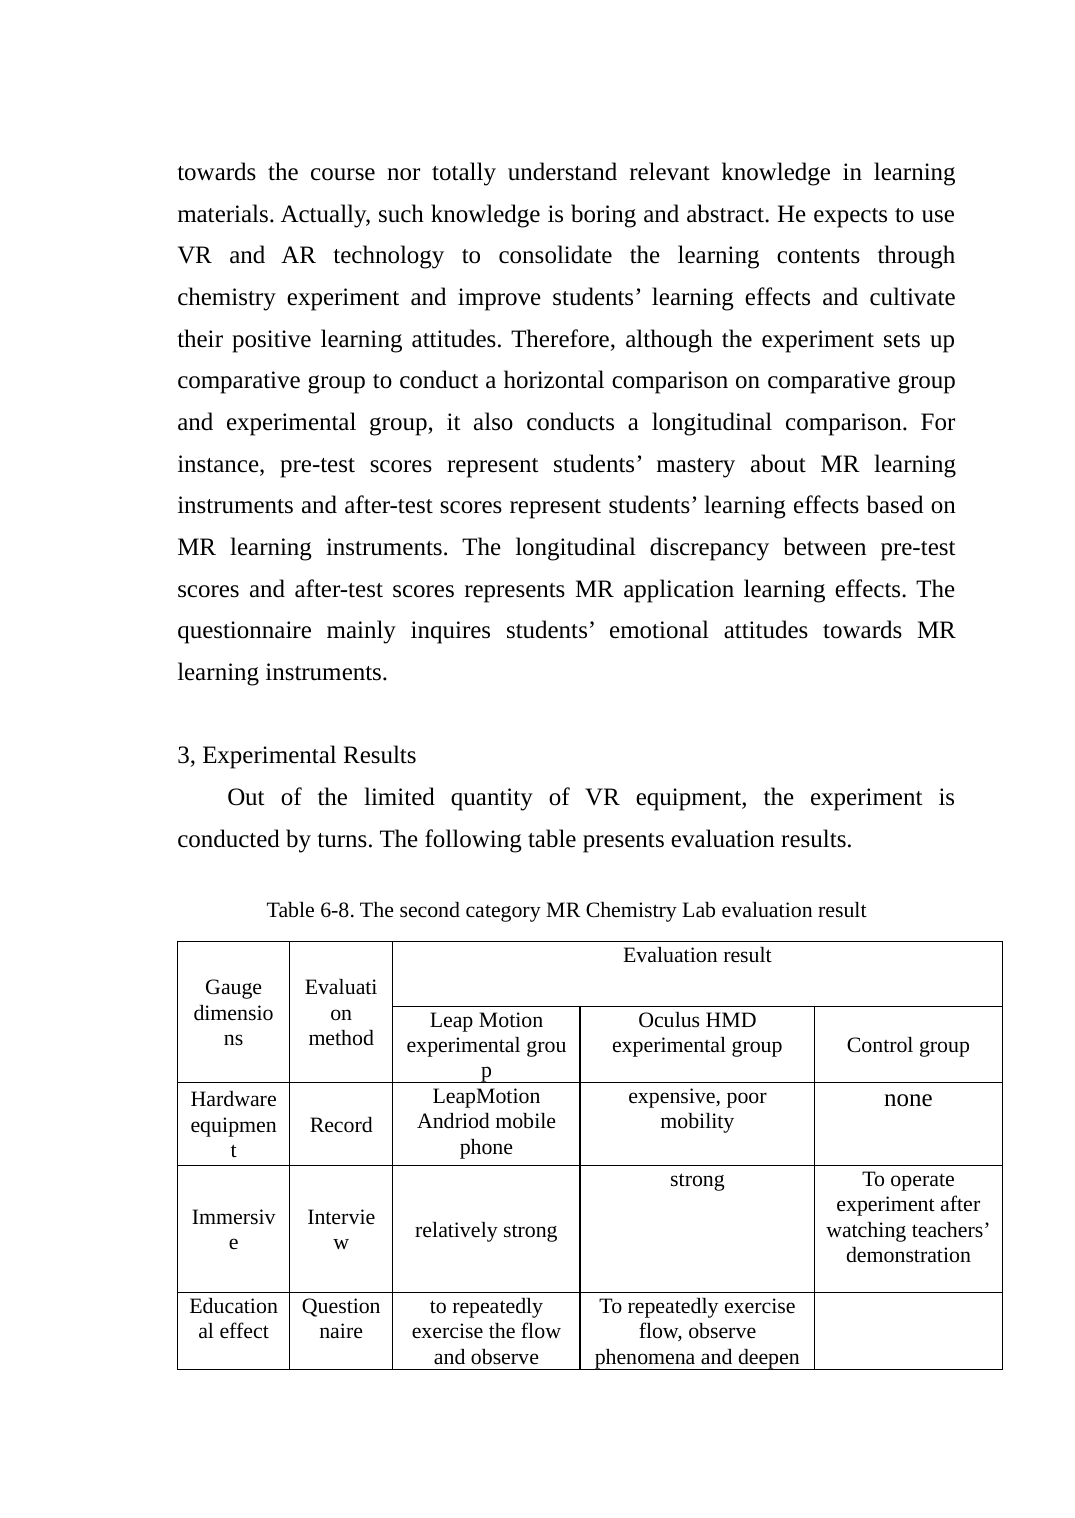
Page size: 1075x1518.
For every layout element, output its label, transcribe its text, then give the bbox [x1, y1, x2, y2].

text 3, Experimental Results [177, 730, 956, 772]
table_cell Immersive [178, 1166, 289, 1292]
text Out of the limited quantity of VR equipment, the experiment is conducted by turns. The following table presents evaluation results. [177, 772, 956, 855]
text Table 6-8. The second category MR Chemistry Lab evaluation result [177, 897, 956, 922]
table_cell Leap Motion experimental group [393, 1007, 579, 1082]
table_cell expensive, poor mobility [581, 1083, 814, 1165]
table_cell [815, 1293, 1002, 1369]
table_cell Control group [815, 1007, 1002, 1082]
table_cell relatively strong [393, 1166, 579, 1292]
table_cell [581, 1293, 814, 1369]
table_cell Hardware equipment [178, 1083, 289, 1165]
table_header Gauge dimensions [178, 942, 289, 1082]
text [177, 147, 956, 689]
table_cell Oculus HMD experimental group [581, 1007, 814, 1082]
table_cell LeapMotion Andriod mobile phone [393, 1083, 579, 1165]
table_cell Educational effect [178, 1293, 289, 1369]
table_cell Questionnaire [290, 1293, 392, 1369]
table_cell Interview [290, 1166, 392, 1292]
table_cell To operate experiment after watching teachers’ demonstration [815, 1166, 1002, 1292]
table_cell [393, 1293, 579, 1369]
table_cell none [815, 1083, 1002, 1165]
table_cell strong [581, 1166, 814, 1292]
table_cell Record [290, 1083, 392, 1165]
table_header Evaluation result [393, 942, 1002, 1006]
table_header Evaluation method [290, 942, 392, 1082]
